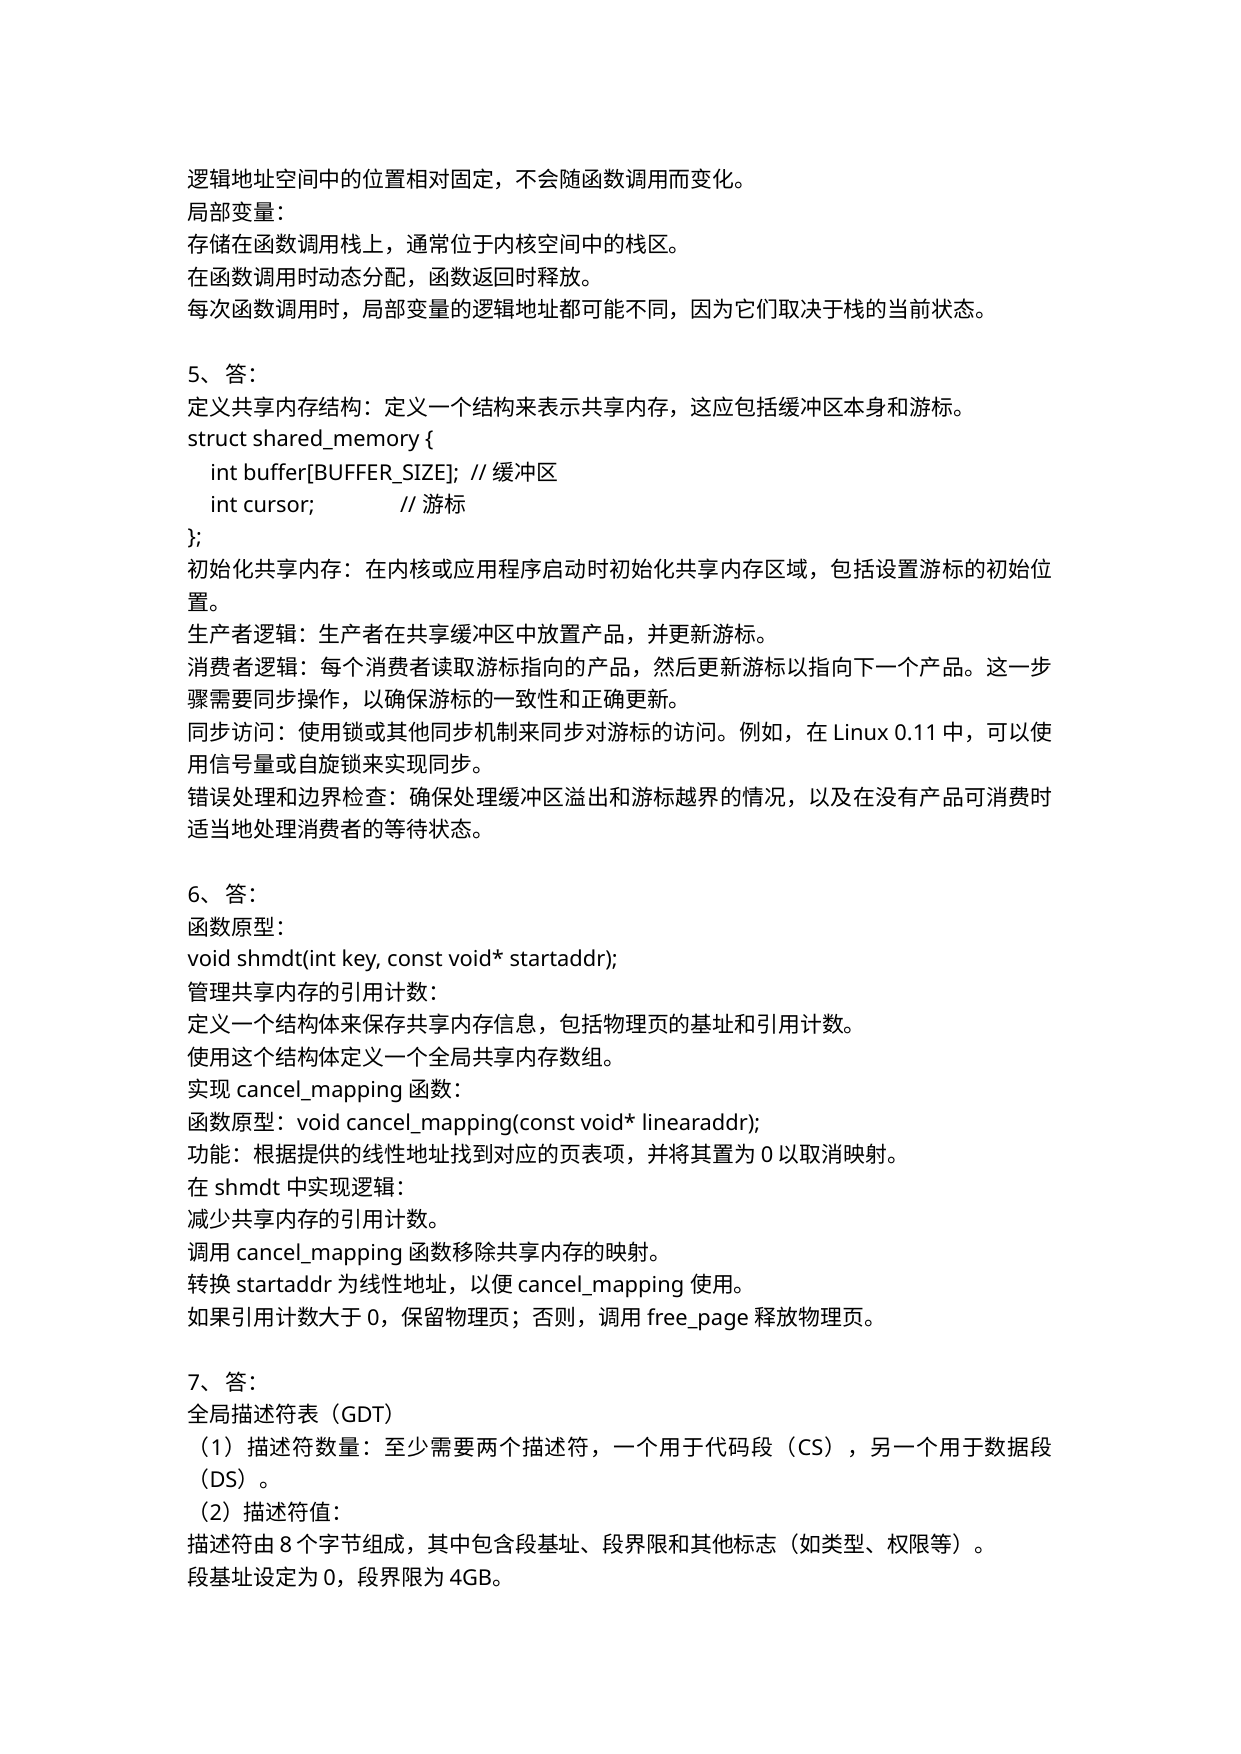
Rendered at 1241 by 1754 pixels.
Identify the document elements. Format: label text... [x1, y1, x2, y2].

text 生产者逻辑：生产者在共享缓冲区中放置产品，并更新游标。 [187, 617, 1053, 649]
text 逻辑地址空间中的位置相对固定，不会随函数调用而变化。 [187, 162, 1053, 194]
text int cursor; // 游标 [187, 487, 1053, 519]
text 全局描述符表（GDT） [187, 1397, 1053, 1429]
text 如果引用计数大于0，保留物理页；否则，调用 free_page 释放物理页。 [187, 1299, 1053, 1332]
text 调用 cancel_mapping 函数移除共享内存的映射。 [187, 1234, 1053, 1267]
text 实现 cancel_mapping 函数： [187, 1072, 1053, 1104]
text 定义共享内存结构：定义一个结构来表示共享内存，这应包括缓冲区本身和游标。 [187, 389, 1053, 422]
text 在 shmdt 中实现逻辑： [187, 1169, 1053, 1202]
text 函数原型： [187, 909, 1053, 942]
text 存储在函数调用栈上，通常位于内核空间中的栈区。 [187, 227, 1053, 259]
text 每次函数调用时，局部变量的逻辑地址都可能不同，因为它们取决于栈的当前状态。 [187, 292, 1053, 324]
text 定义一个结构体来保存共享内存信息，包括物理页的基址和引用计数。 [187, 1007, 1053, 1039]
text 使用这个结构体定义一个全局共享内存数组。 [187, 1039, 1053, 1072]
text 在函数调用时动态分配，函数返回时释放。 [187, 259, 1053, 292]
text 同步访问：使用锁或其他同步机制来同步对游标的访问。例如，在Linux 0.11中，可以使用信号量或自旋锁来实现同步。 [187, 714, 1053, 779]
text 功能：根据提供的线性地址找到对应的页表项，并将其置为0以取消映射。 [187, 1137, 1053, 1169]
text }; [187, 519, 1053, 552]
text （2）描述符值： [187, 1494, 1053, 1527]
text （1）描述符数量：至少需要两个描述符，一个用于代码段（CS），另一个用于数据段（DS）。 [187, 1429, 1053, 1494]
text 描述符由8个字节组成，其中包含段基址、段界限和其他标志（如类型、权限等）。 [187, 1527, 1053, 1559]
text 错误处理和边界检查：确保处理缓冲区溢出和游标越界的情况，以及在没有产品可消费时适当地处理消费者的等待状态。 [187, 779, 1053, 844]
list 答： [187, 1364, 1053, 1397]
text 管理共享内存的引用计数： [187, 974, 1053, 1007]
text 消费者逻辑：每个消费者读取游标指向的产品，然后更新游标以指向下一个产品。这一步骤需要同步操作，以确保游标的一致性和正确更新。 [187, 649, 1053, 714]
text 初始化共享内存：在内核或应用程序启动时初始化共享内存区域，包括设置游标的初始位置。 [187, 552, 1053, 617]
text int buffer[BUFFER_SIZE]; // 缓冲区 [187, 454, 1053, 487]
list 答： [187, 357, 1053, 389]
text 函数原型：void cancel_mapping(const void* linearaddr); [187, 1104, 1053, 1137]
text struct shared_memory { [187, 422, 1053, 454]
text void shmdt(int key, const void* startaddr); [187, 942, 1053, 974]
text 减少共享内存的引用计数。 [187, 1202, 1053, 1234]
list 答： [187, 877, 1053, 909]
text 段基址设定为0，段界限为4GB。 [187, 1559, 1053, 1592]
text 转换 startaddr 为线性地址，以便 cancel_mapping 使用。 [187, 1267, 1053, 1299]
text 局部变量： [187, 194, 1053, 227]
